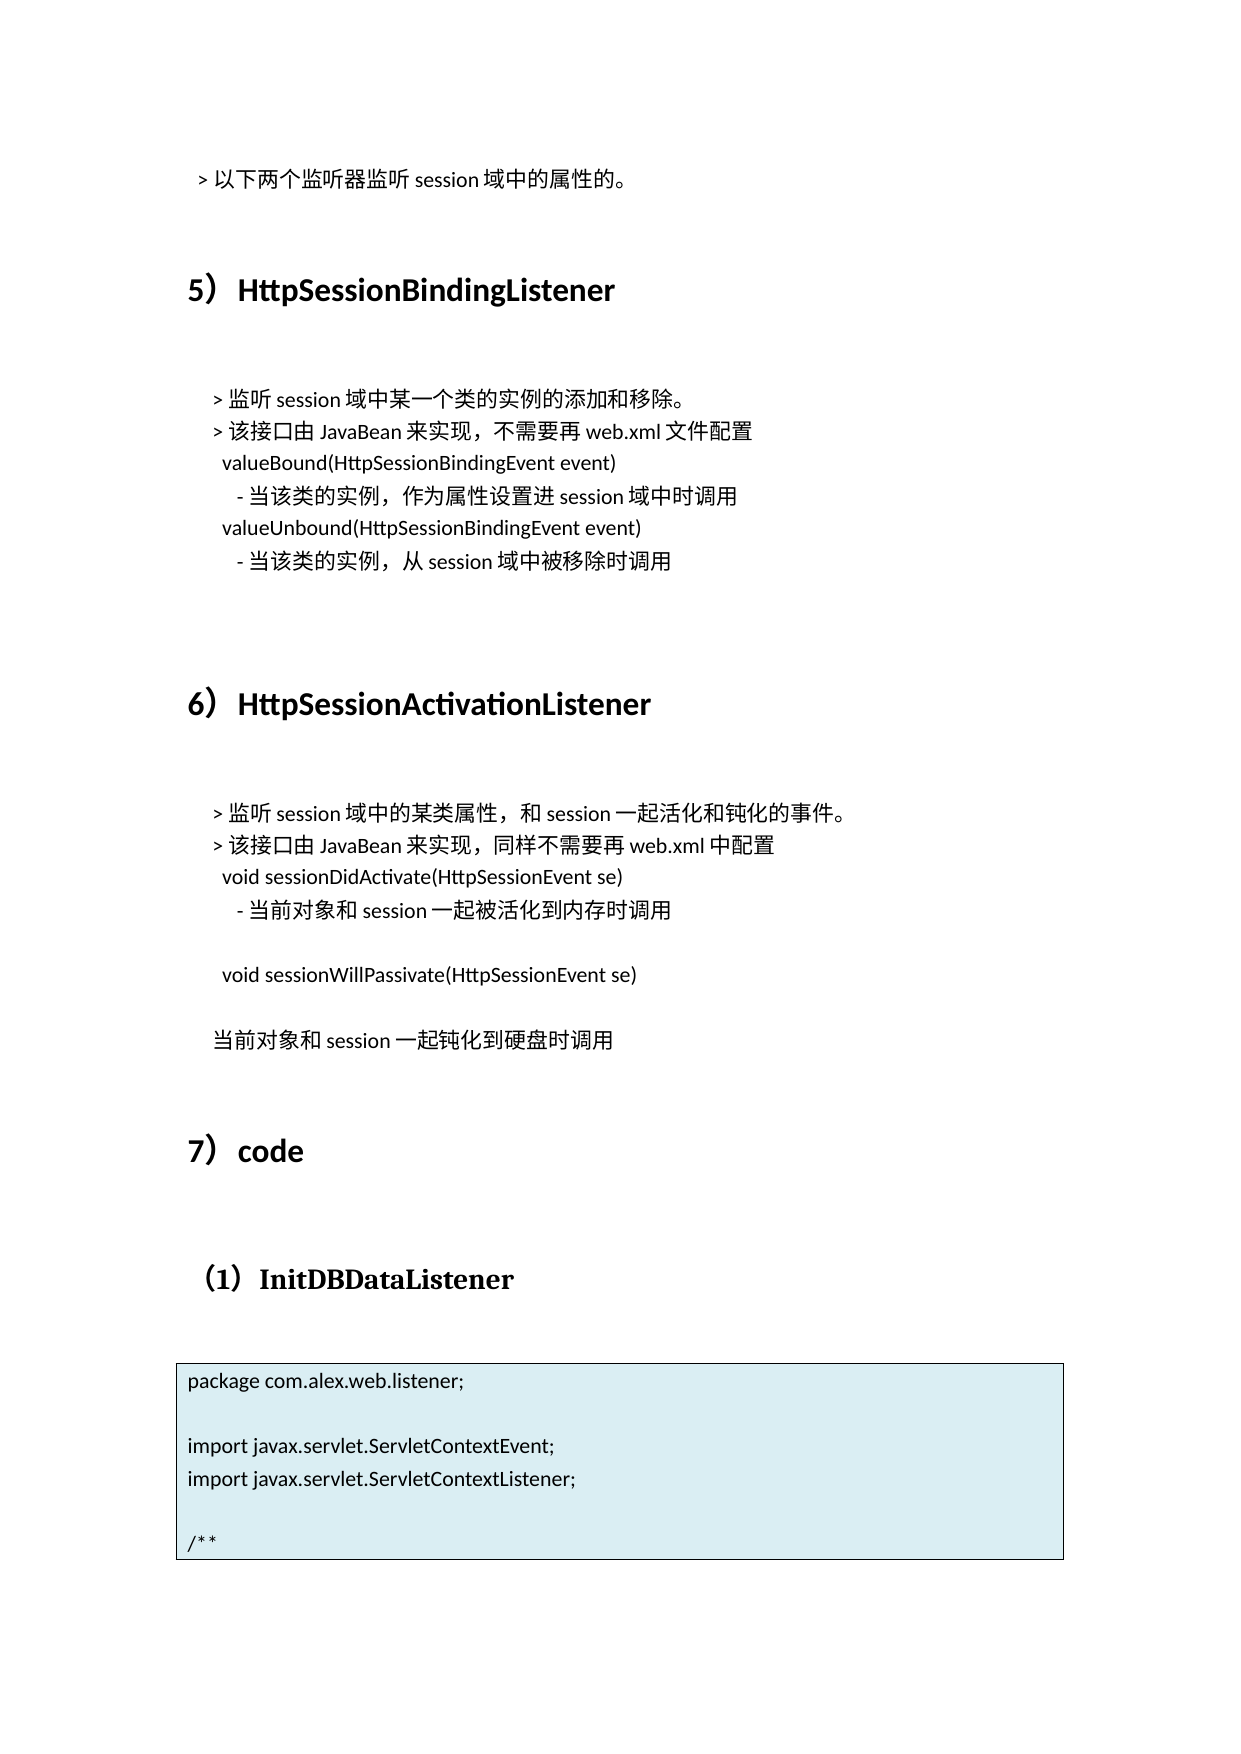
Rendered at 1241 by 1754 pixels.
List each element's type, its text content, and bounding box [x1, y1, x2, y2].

text > 监听session域中的某类属性，和session一起活化和钝化的事件。 [187, 796, 1053, 828]
text > 以下两个监听器监听session域中的属性的。 [187, 162, 1053, 194]
subtitle 6）HttpSessionActivationListener [187, 668, 1053, 733]
subtitle 5）HttpSessionBindingListener [187, 254, 1053, 319]
text > 监听session域中某一个类的实例的添加和移除。 [187, 381, 1053, 414]
text > 该接口由JavaBean来实现，不需要再web.xml文件配置 [187, 414, 1053, 446]
text - 当该类的实例，从session域中被移除时调用 [187, 544, 1053, 576]
subtitle （1）InitDBDataListener [187, 1244, 1053, 1309]
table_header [177, 1364, 1063, 1559]
text valueBound(HttpSessionBindingEvent event) [187, 446, 1053, 479]
text 当前对象和session一起钝化到硬盘时调用 [187, 1023, 1053, 1056]
subtitle 7）code [187, 1115, 1053, 1180]
text valueUnbound(HttpSessionBindingEvent event) [187, 511, 1053, 544]
text > 该接口由JavaBean来实现，同样不需要再web.xml中配置 [187, 828, 1053, 861]
text - 当前对象和session一起被活化到内存时调用 [187, 893, 1053, 926]
text void sessionWillPassivate(HttpSessionEvent se) [187, 958, 1053, 991]
text void sessionDidActivate(HttpSessionEvent se) [187, 861, 1053, 893]
text - 当该类的实例，作为属性设置进session域中时调用 [187, 479, 1053, 511]
